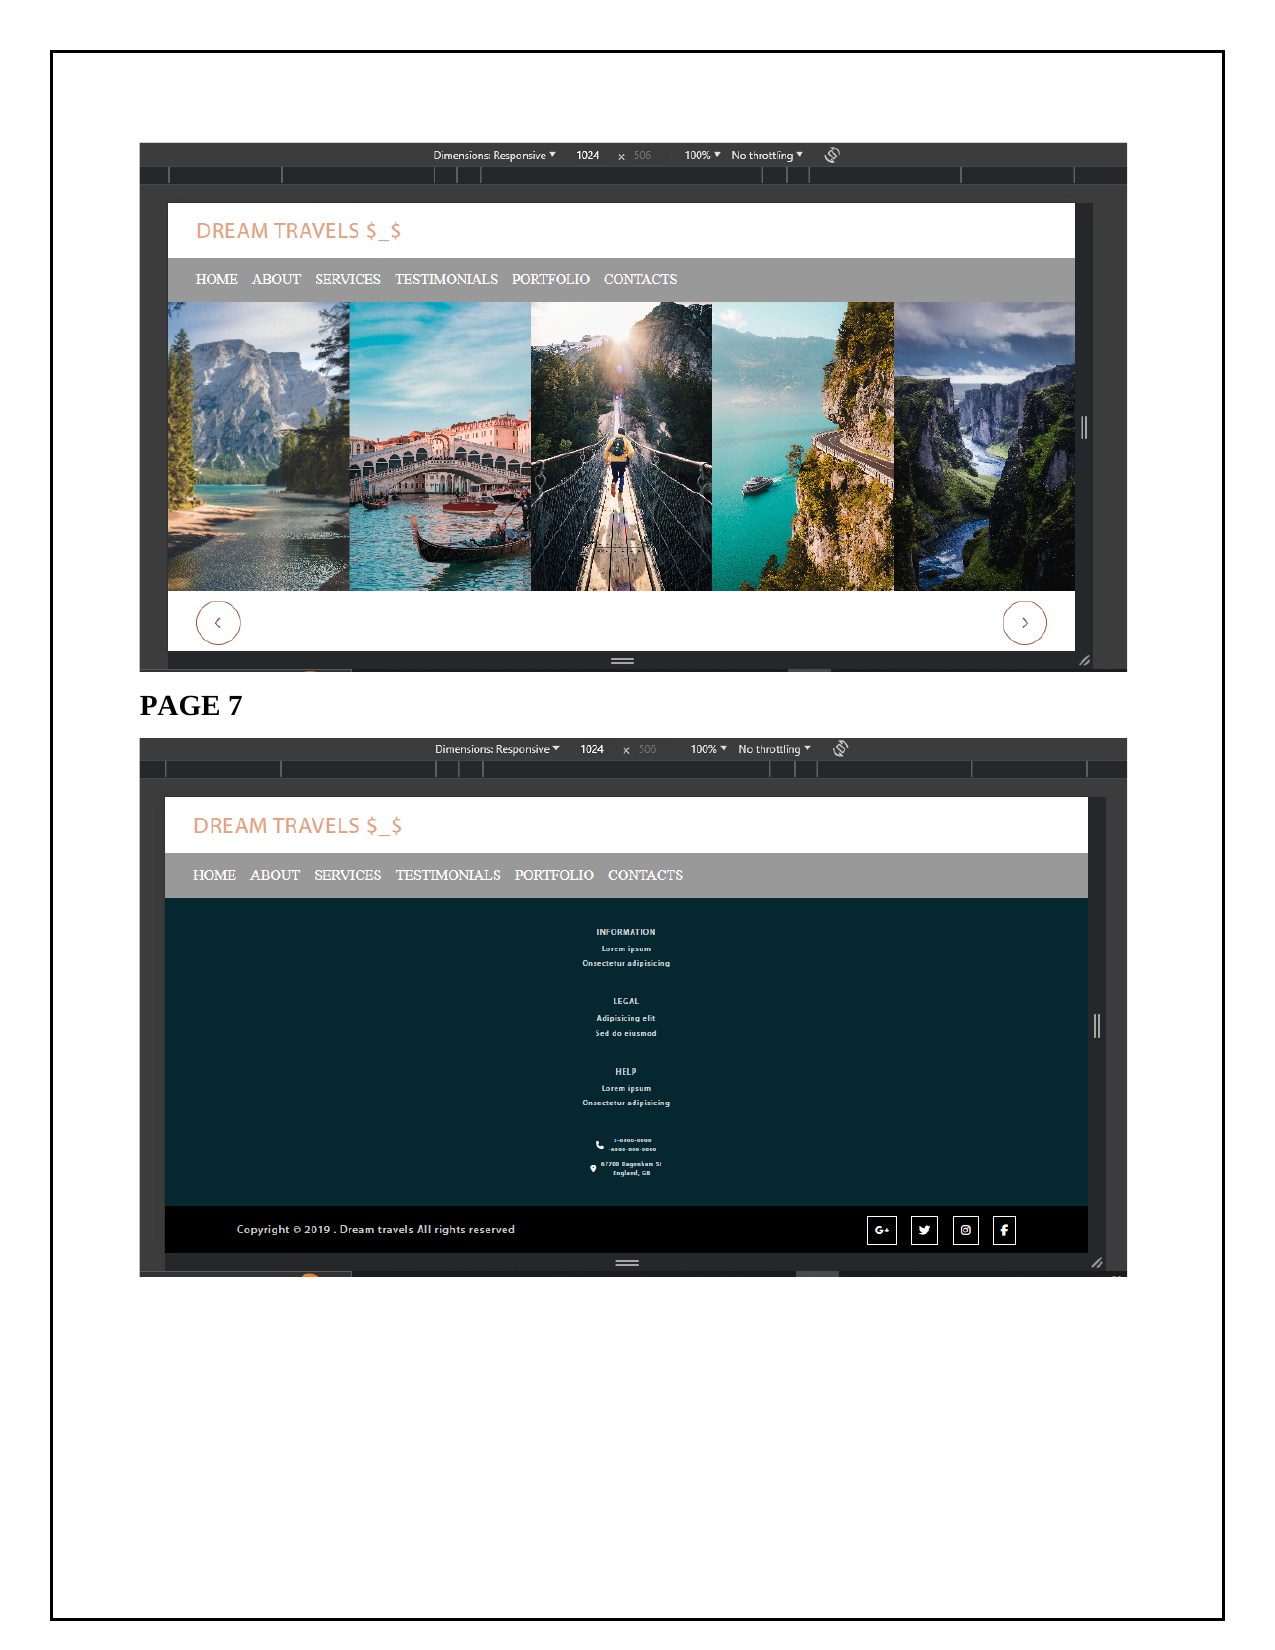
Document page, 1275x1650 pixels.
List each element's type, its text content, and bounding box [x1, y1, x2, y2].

picture [139, 141, 1128, 672]
text PAGE 7 [139, 688, 1127, 722]
picture [139, 738, 1128, 1277]
